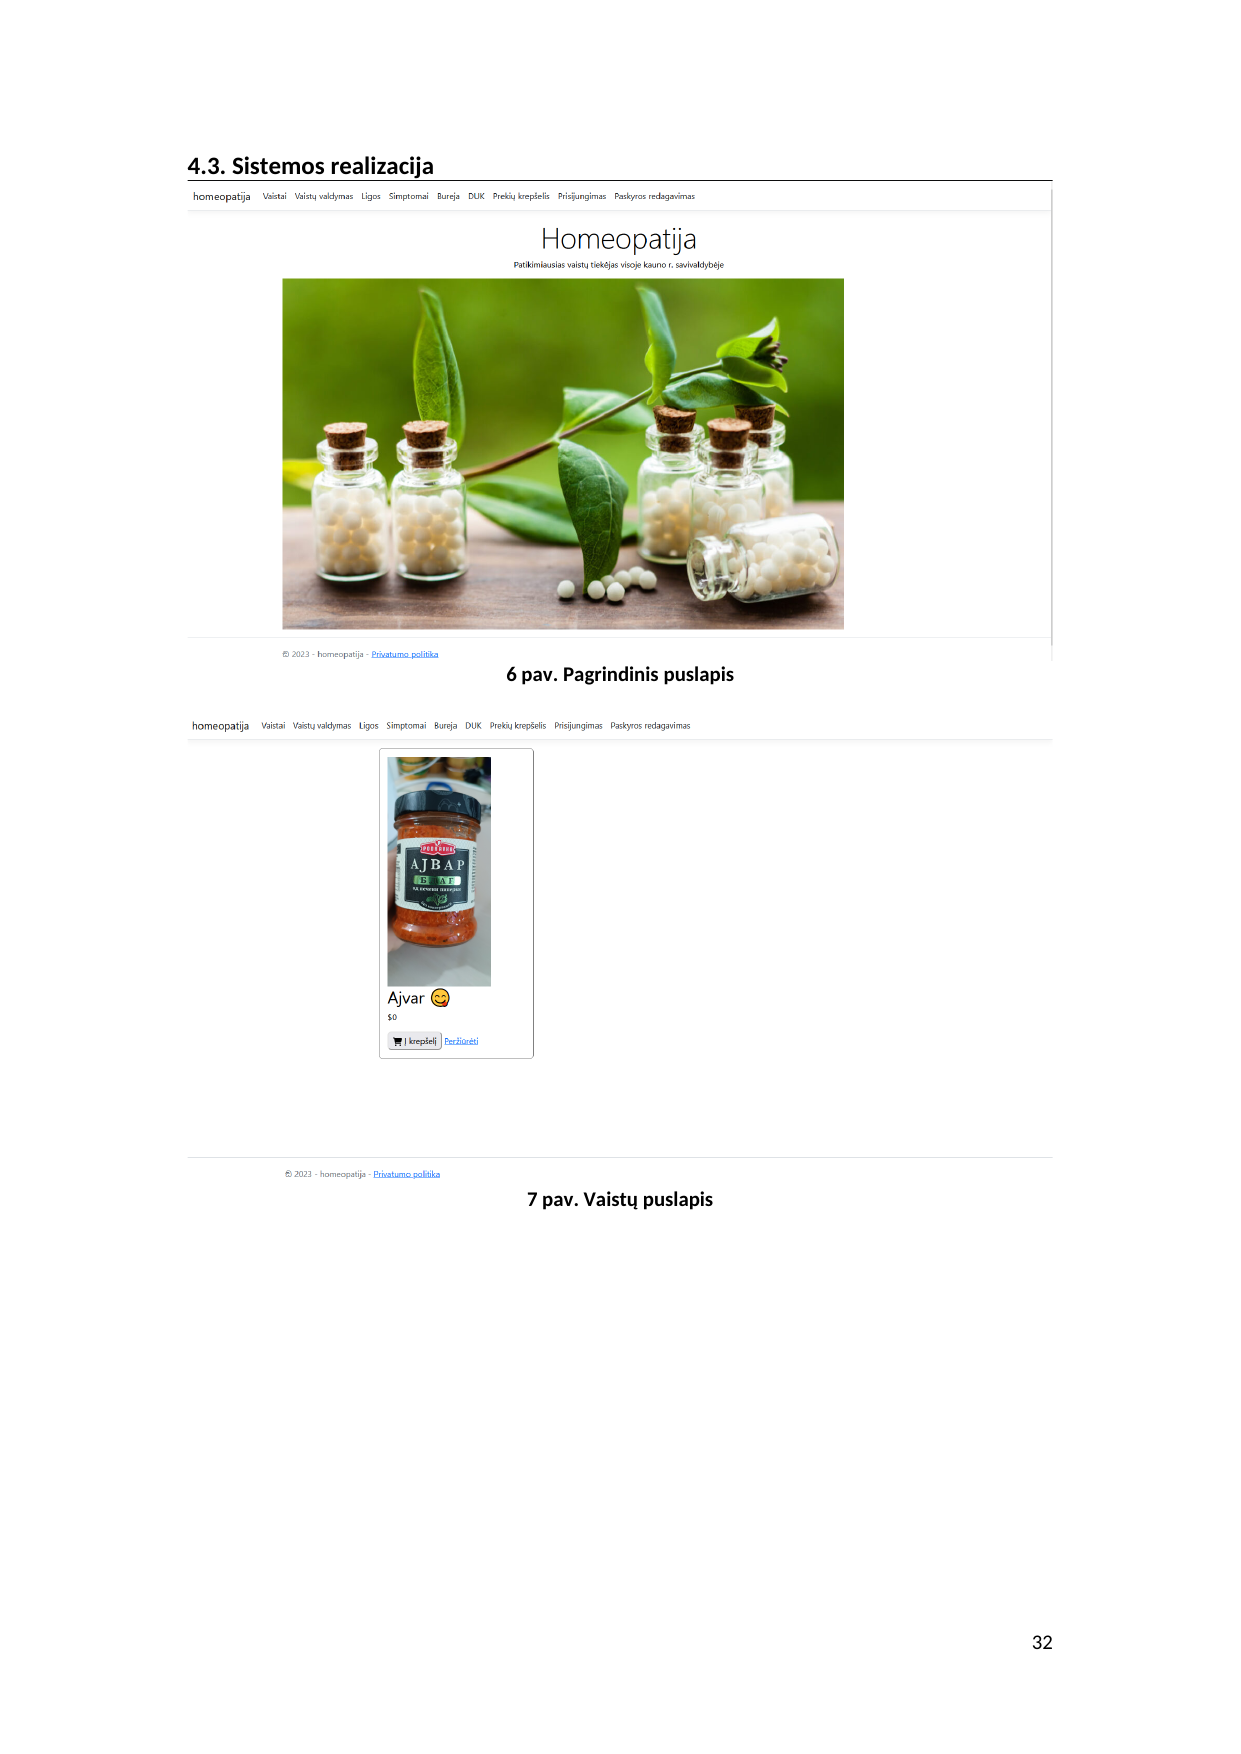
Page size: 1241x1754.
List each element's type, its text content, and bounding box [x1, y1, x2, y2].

text pav. Pagrindinis puslapis [187, 661, 1053, 686]
picture [187, 711, 1053, 1187]
picture [187, 180, 1053, 661]
text pav. Vaistų puslapis [187, 1187, 1053, 1212]
subtitle Sistemos realizacija [187, 150, 1053, 180]
